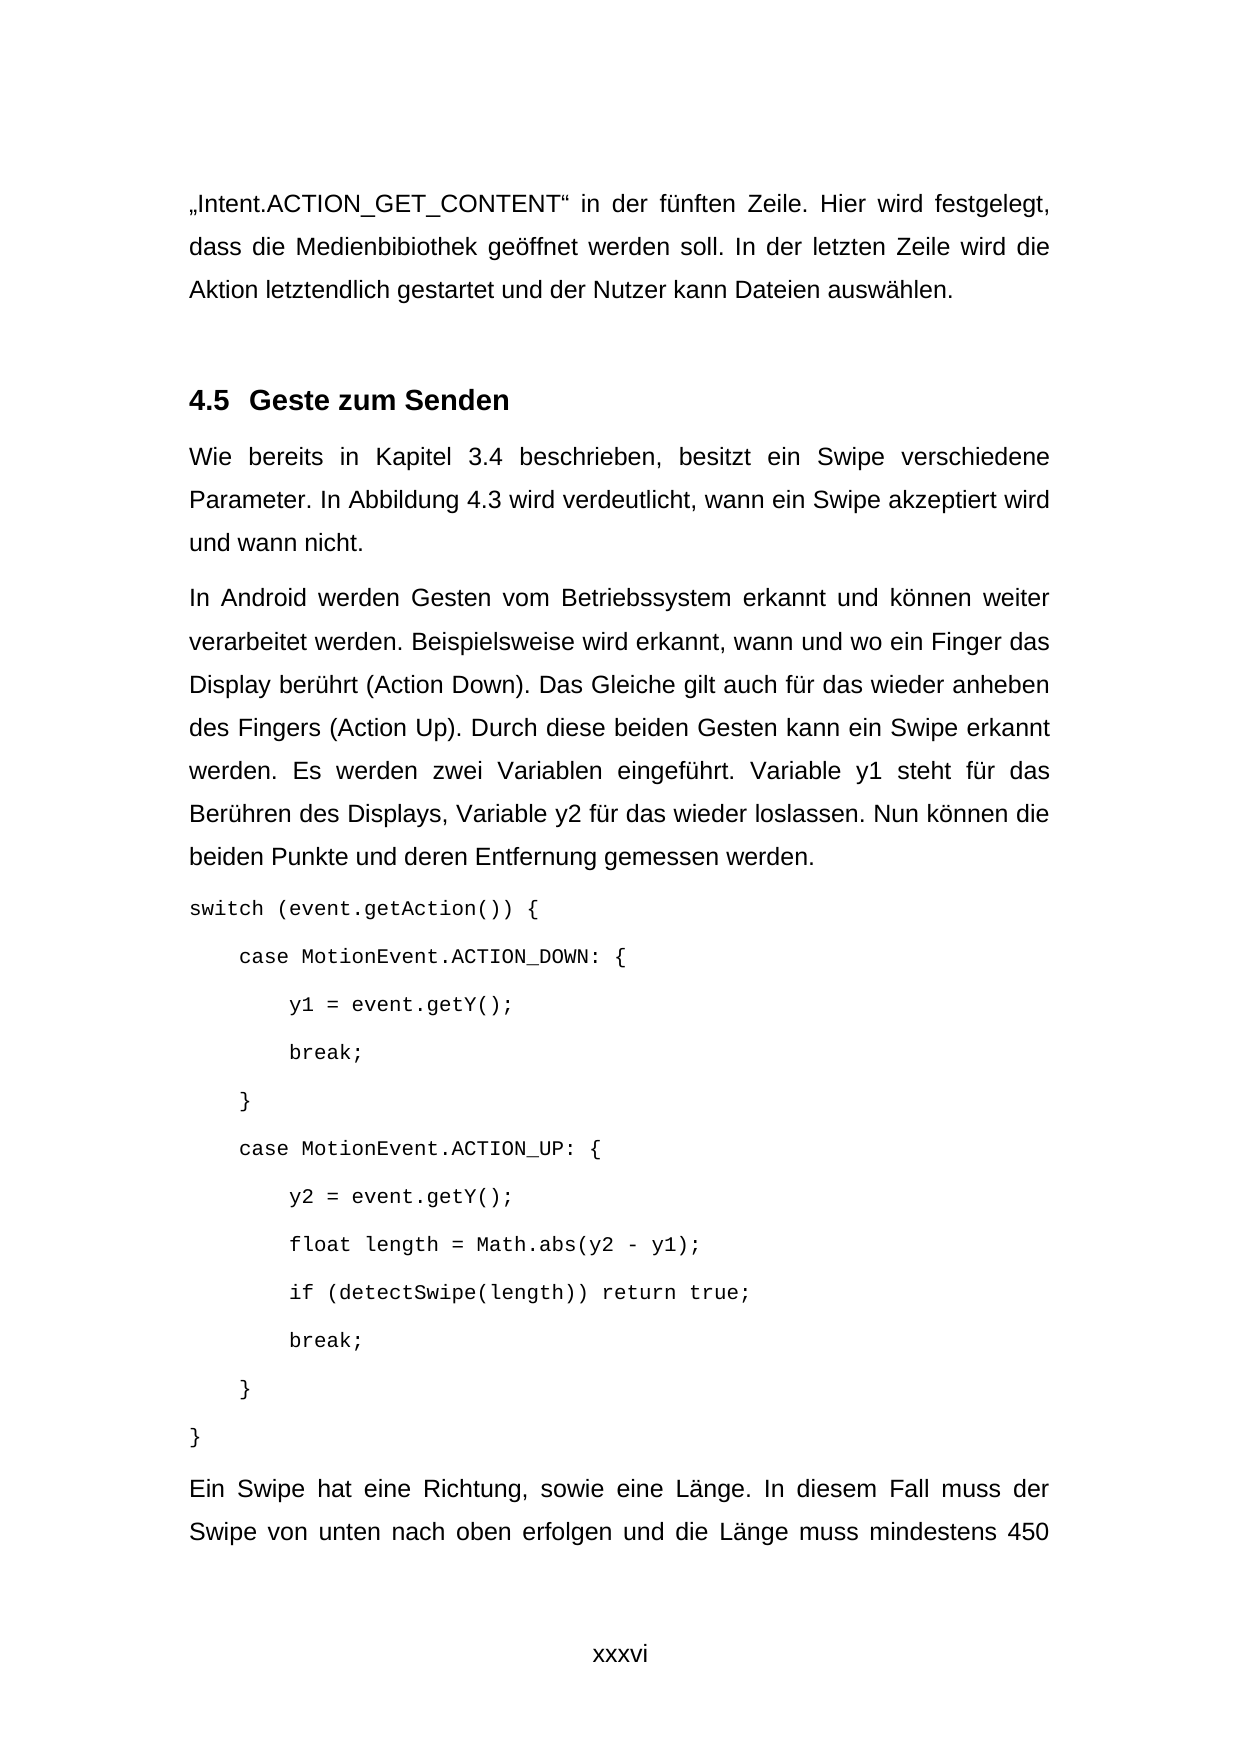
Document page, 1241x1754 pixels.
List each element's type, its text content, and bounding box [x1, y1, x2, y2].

subtitle Geste zum Senden [189, 383, 1051, 416]
text In Android werden Gesten vom Betriebssystem erkannt und können weiter verarbeitet werden. Beispielsweise wird erkannt, wann und wo ein Finger das Display berührt (Action Down). Das Gleiche gilt auch für das wieder anheben des Fingers (Action Up). Durch diese beiden Gesten kann ein Swipe erkannt werden. Es werden zwei Variablen eingeführt. Variable y1 steht für das Berühren des Displays, Variable y2 für das wieder loslassen. Nun können die beiden Punkte und deren Entfernung gemessen werden. [189, 583, 1051, 871]
text case MotionEvent.ACTION_DOWN: { [189, 946, 1051, 969]
text Wie bereits in Kapitel 3.4 beschrieben, besitzt ein Swipe verschiedene Parameter. In Abbildung 4.3 wird verdeutlicht, wann ein Swipe akzeptiert wird und wann nicht. [189, 441, 1051, 556]
text y2 = event.getY(); [189, 1186, 1051, 1209]
text } [189, 1426, 1051, 1449]
text case MotionEvent.ACTION_UP: { [189, 1138, 1051, 1161]
text if (detectSwipe(length)) return true; [189, 1282, 1051, 1306]
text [189, 189, 1051, 304]
text float length = Math.abs(y2 - y1); [189, 1234, 1051, 1257]
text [189, 1474, 1051, 1546]
text switch (event.getAction()) { [189, 898, 1051, 921]
text } [189, 1378, 1051, 1402]
text y1 = event.getY(); [189, 994, 1051, 1017]
text break; [189, 1330, 1051, 1353]
text } [189, 1090, 1051, 1113]
text break; [189, 1042, 1051, 1065]
